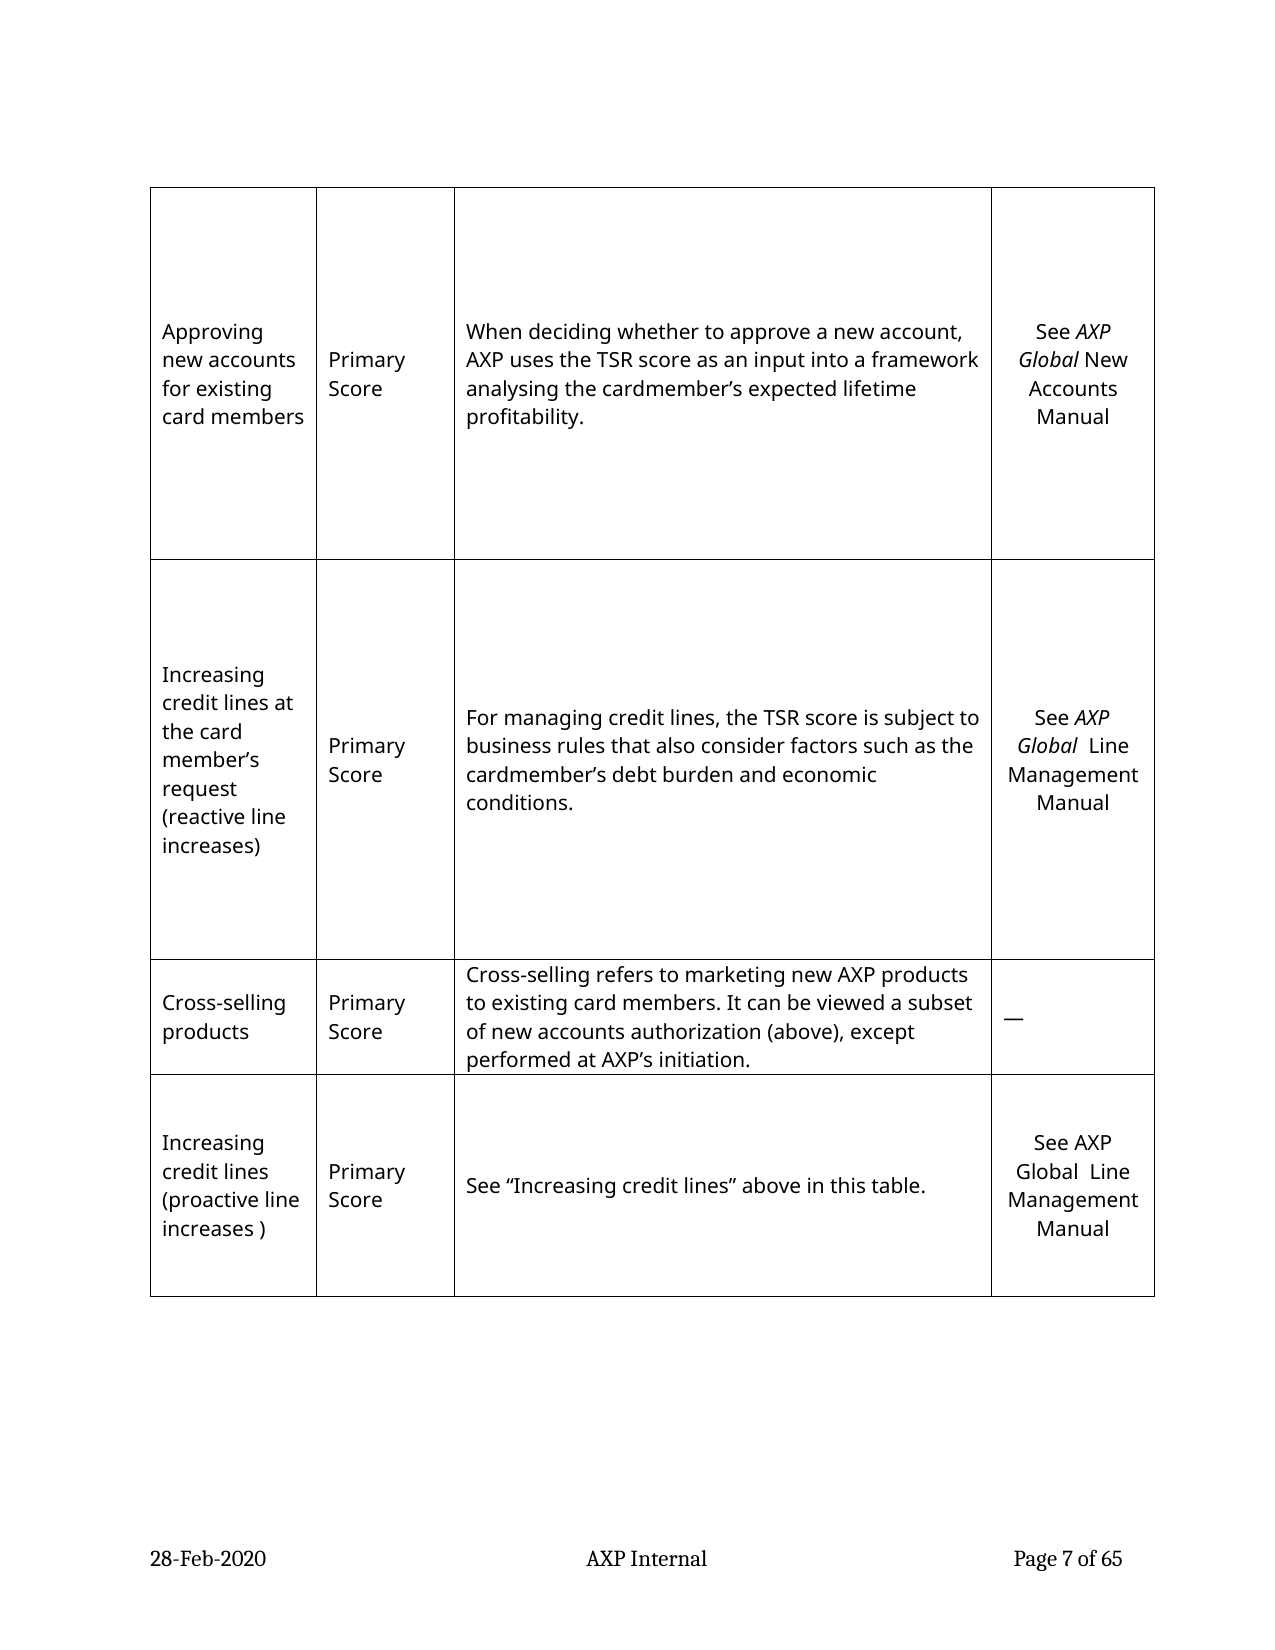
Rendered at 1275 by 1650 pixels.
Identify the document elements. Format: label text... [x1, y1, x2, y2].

table_cell When deciding whether to approve a new account, AXP uses the TSR score as an input into a framework analysing the cardmember’s expected lifetime profitability. [455, 188, 991, 559]
table_cell Primary Score [317, 560, 454, 959]
table_cell See AXP Global New Accounts Manual [992, 188, 1154, 559]
table_cell — [992, 960, 1154, 1074]
table_cell Primary Score [317, 188, 454, 559]
table_cell Increasing credit lines at the card member’s request (reactive line increases) [151, 560, 316, 959]
table_cell Increasing credit lines (proactive line increases ) [151, 1075, 316, 1296]
table_cell Primary Score [317, 1075, 454, 1296]
table_cell Approving new accounts for existing card members [151, 188, 316, 559]
table_cell Cross-selling products [151, 960, 316, 1074]
table_cell See AXP Global Line Management Manual [992, 560, 1154, 959]
table_cell For managing credit lines, the TSR score is subject to business rules that also consider factors such as the cardmember’s debt burden and economic conditions. [455, 560, 991, 959]
table_cell Primary Score [317, 960, 454, 1074]
table_cell See “Increasing credit lines” above in this table. [455, 1075, 991, 1296]
table_cell See AXP Global Line Management Manual [992, 1075, 1154, 1296]
table_cell Cross-selling refers to marketing new AXP products to existing card members. It can be viewed a subset of new accounts authorization (above), except performed at AXP’s initiation. [455, 960, 991, 1074]
